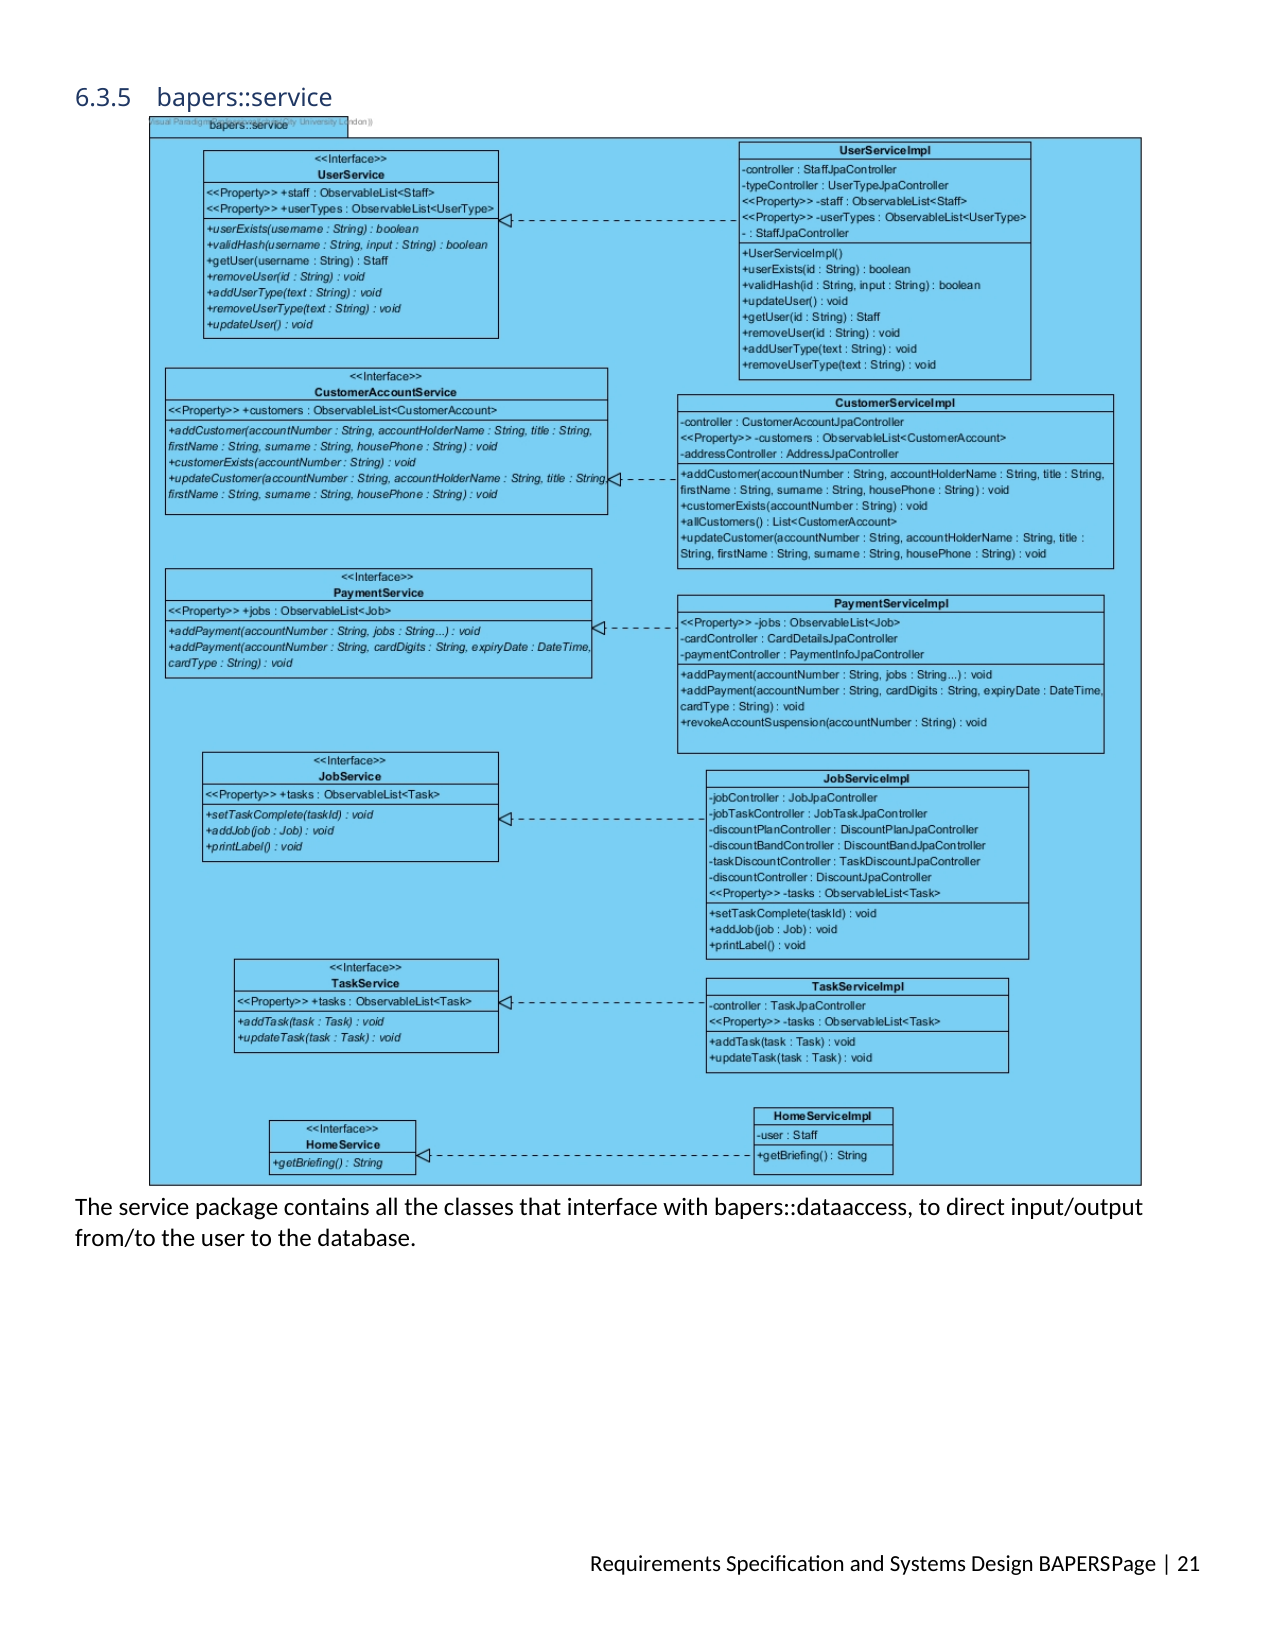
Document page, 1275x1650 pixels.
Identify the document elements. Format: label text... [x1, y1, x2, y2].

picture [148, 114, 1146, 1189]
subtitle bapers::service [75, 79, 1200, 113]
